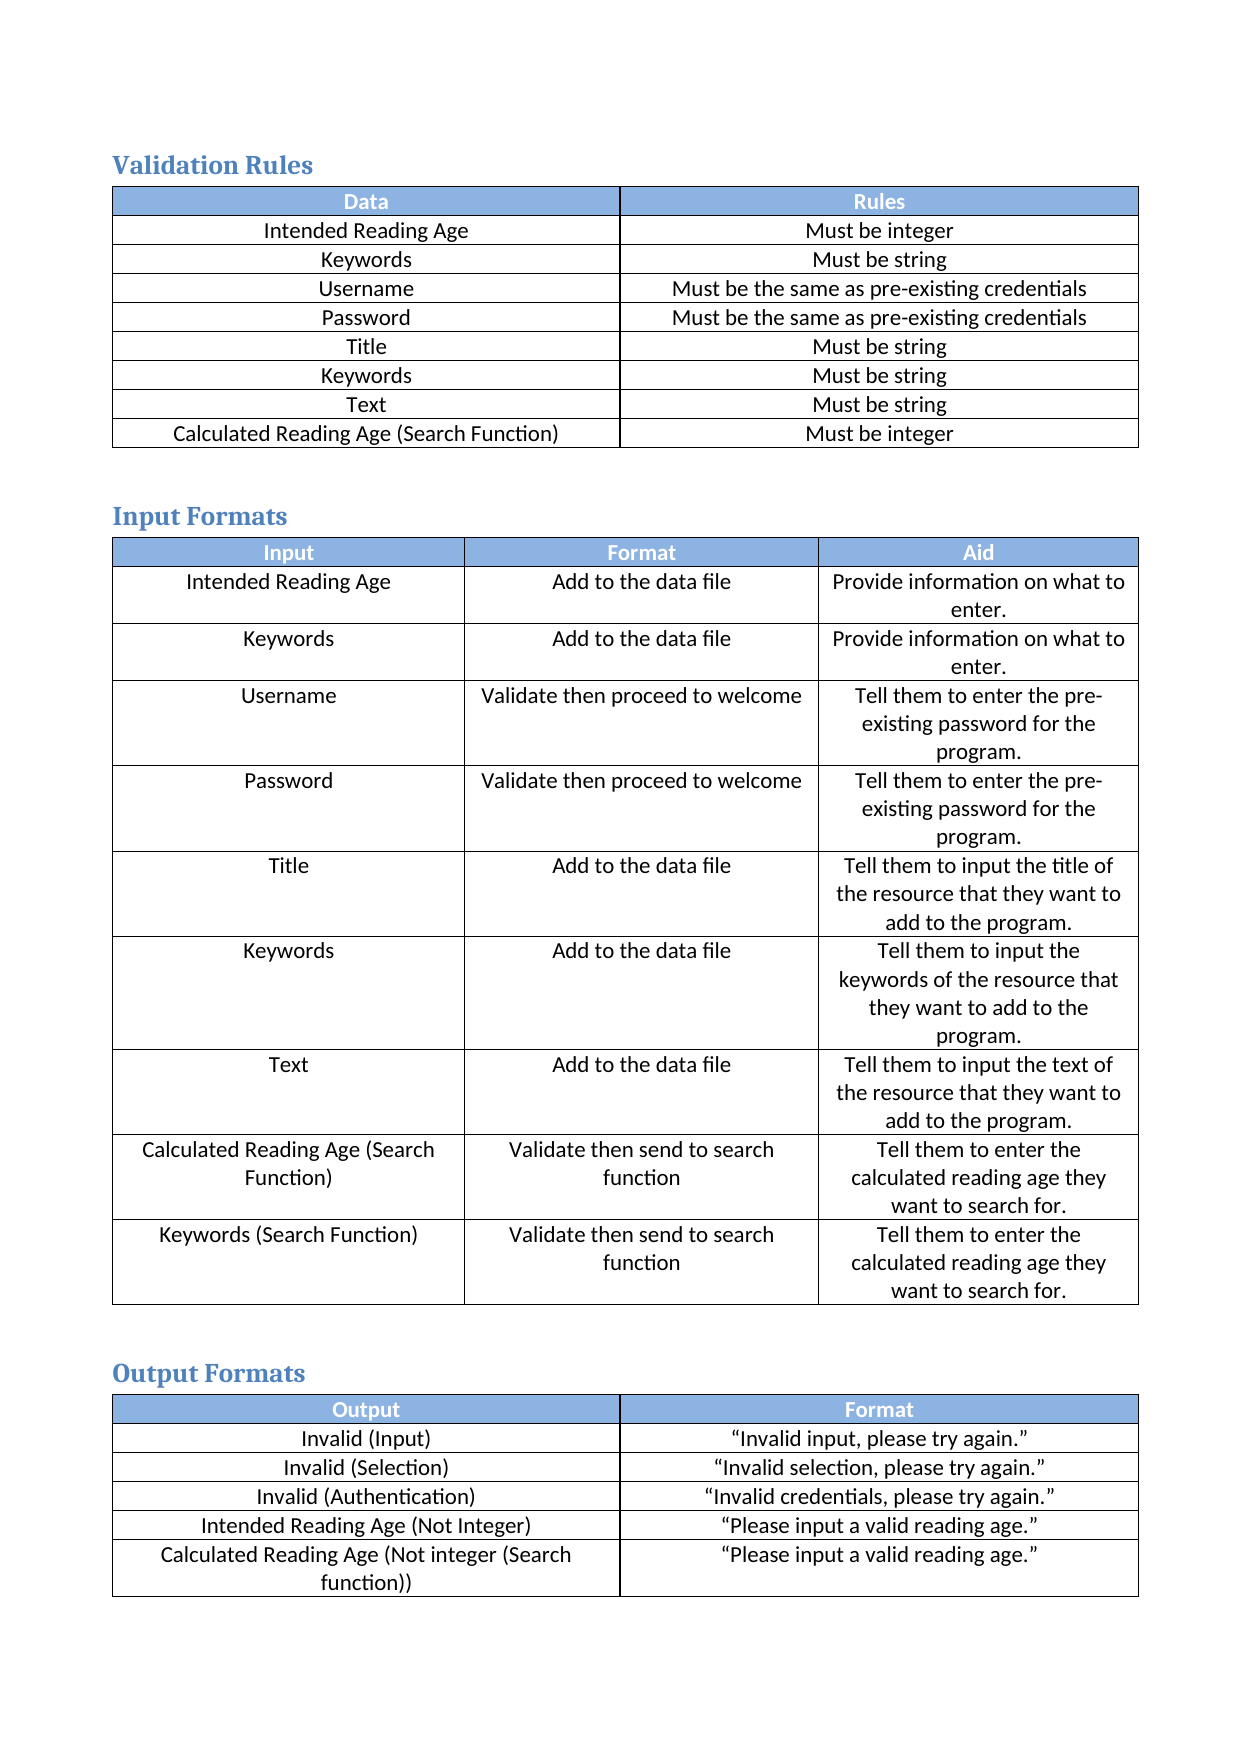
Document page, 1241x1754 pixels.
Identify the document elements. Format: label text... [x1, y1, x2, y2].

table_cell Username [113, 274, 619, 302]
table_cell Calculated Reading Age (Not integer (Search function)) [113, 1540, 619, 1596]
table_cell Add to the data file [465, 1050, 818, 1134]
table_header Format [621, 1395, 1138, 1423]
table_cell Tell them to input the keywords of the resource that they want to add to the program. [819, 937, 1138, 1049]
table_cell Invalid (Selection) [113, 1453, 619, 1481]
table_cell “Invalid credentials, please try again.” [621, 1482, 1138, 1510]
table_cell Text [113, 1050, 464, 1134]
table_cell Intended Reading Age (Not Integer) [113, 1511, 619, 1539]
table_cell Intended Reading Age [113, 567, 464, 623]
table_cell Must be integer [621, 216, 1138, 244]
subtitle Input Formats [112, 501, 1128, 532]
table_cell Keywords [113, 245, 619, 273]
table_cell Must be integer [621, 419, 1138, 447]
table_cell Text [113, 390, 619, 418]
table_cell “Invalid input, please try again.” [621, 1424, 1138, 1452]
table_cell Must be string [621, 332, 1138, 360]
table_cell “Please input a valid reading age.” [621, 1511, 1138, 1539]
table_cell Invalid (Input) [113, 1424, 619, 1452]
table_cell Validate then send to search function [465, 1220, 818, 1304]
table_cell Tell them to input the title of the resource that they want to add to the program. [819, 852, 1138, 936]
table_cell “Please input a valid reading age.” [621, 1540, 1138, 1596]
table_header Format [465, 538, 818, 566]
table_header Output [113, 1395, 619, 1423]
table_cell Provide information on what to enter. [819, 567, 1138, 623]
table_cell Must be string [621, 361, 1138, 389]
table_cell Must be string [621, 245, 1138, 273]
table_cell Tell them to enter the pre-existing password for the program. [819, 766, 1138, 851]
table_cell Keywords [113, 937, 464, 1049]
table_header Aid [819, 538, 1138, 566]
table_cell Keywords [113, 624, 464, 680]
table_cell Add to the data file [465, 624, 818, 680]
table_cell Validate then send to search function [465, 1135, 818, 1219]
table_cell Tell them to enter the pre-existing password for the program. [819, 681, 1138, 765]
table_cell Tell them to input the text of the resource that they want to add to the program. [819, 1050, 1138, 1134]
table_cell Add to the data file [465, 852, 818, 936]
table_header Input [113, 538, 464, 566]
table_header Data [113, 187, 619, 215]
table_cell Invalid (Authentication) [113, 1482, 619, 1510]
table_header Rules [621, 187, 1138, 215]
table_cell Add to the data file [465, 567, 818, 623]
table_cell Keywords [113, 361, 619, 389]
table_cell Add to the data file [465, 937, 818, 1049]
table_cell Calculated Reading Age (Search Function) [113, 1135, 464, 1219]
table_cell Intended Reading Age [113, 216, 619, 244]
table_cell Calculated Reading Age (Search Function) [113, 419, 619, 447]
subtitle Output Formats [112, 1358, 1128, 1389]
table_cell “Invalid selection, please try again.” [621, 1453, 1138, 1481]
table_cell Username [113, 681, 464, 765]
table_cell Validate then proceed to welcome [465, 766, 818, 851]
table_cell Validate then proceed to welcome [465, 681, 818, 765]
table_cell Title [113, 332, 619, 360]
table_cell Must be the same as pre-existing credentials [621, 274, 1138, 302]
table_cell Password [113, 303, 619, 331]
table_cell Tell them to enter the calculated reading age they want to search for. [819, 1220, 1138, 1304]
table_cell Must be the same as pre-existing credentials [621, 303, 1138, 331]
table_cell Password [113, 766, 464, 851]
table_cell Title [113, 852, 464, 936]
table_cell Provide information on what to enter. [819, 624, 1138, 680]
subtitle Validation Rules [112, 150, 1128, 181]
table_cell Tell them to enter the calculated reading age they want to search for. [819, 1135, 1138, 1219]
table_cell Must be string [621, 390, 1138, 418]
table_cell Keywords (Search Function) [113, 1220, 464, 1304]
